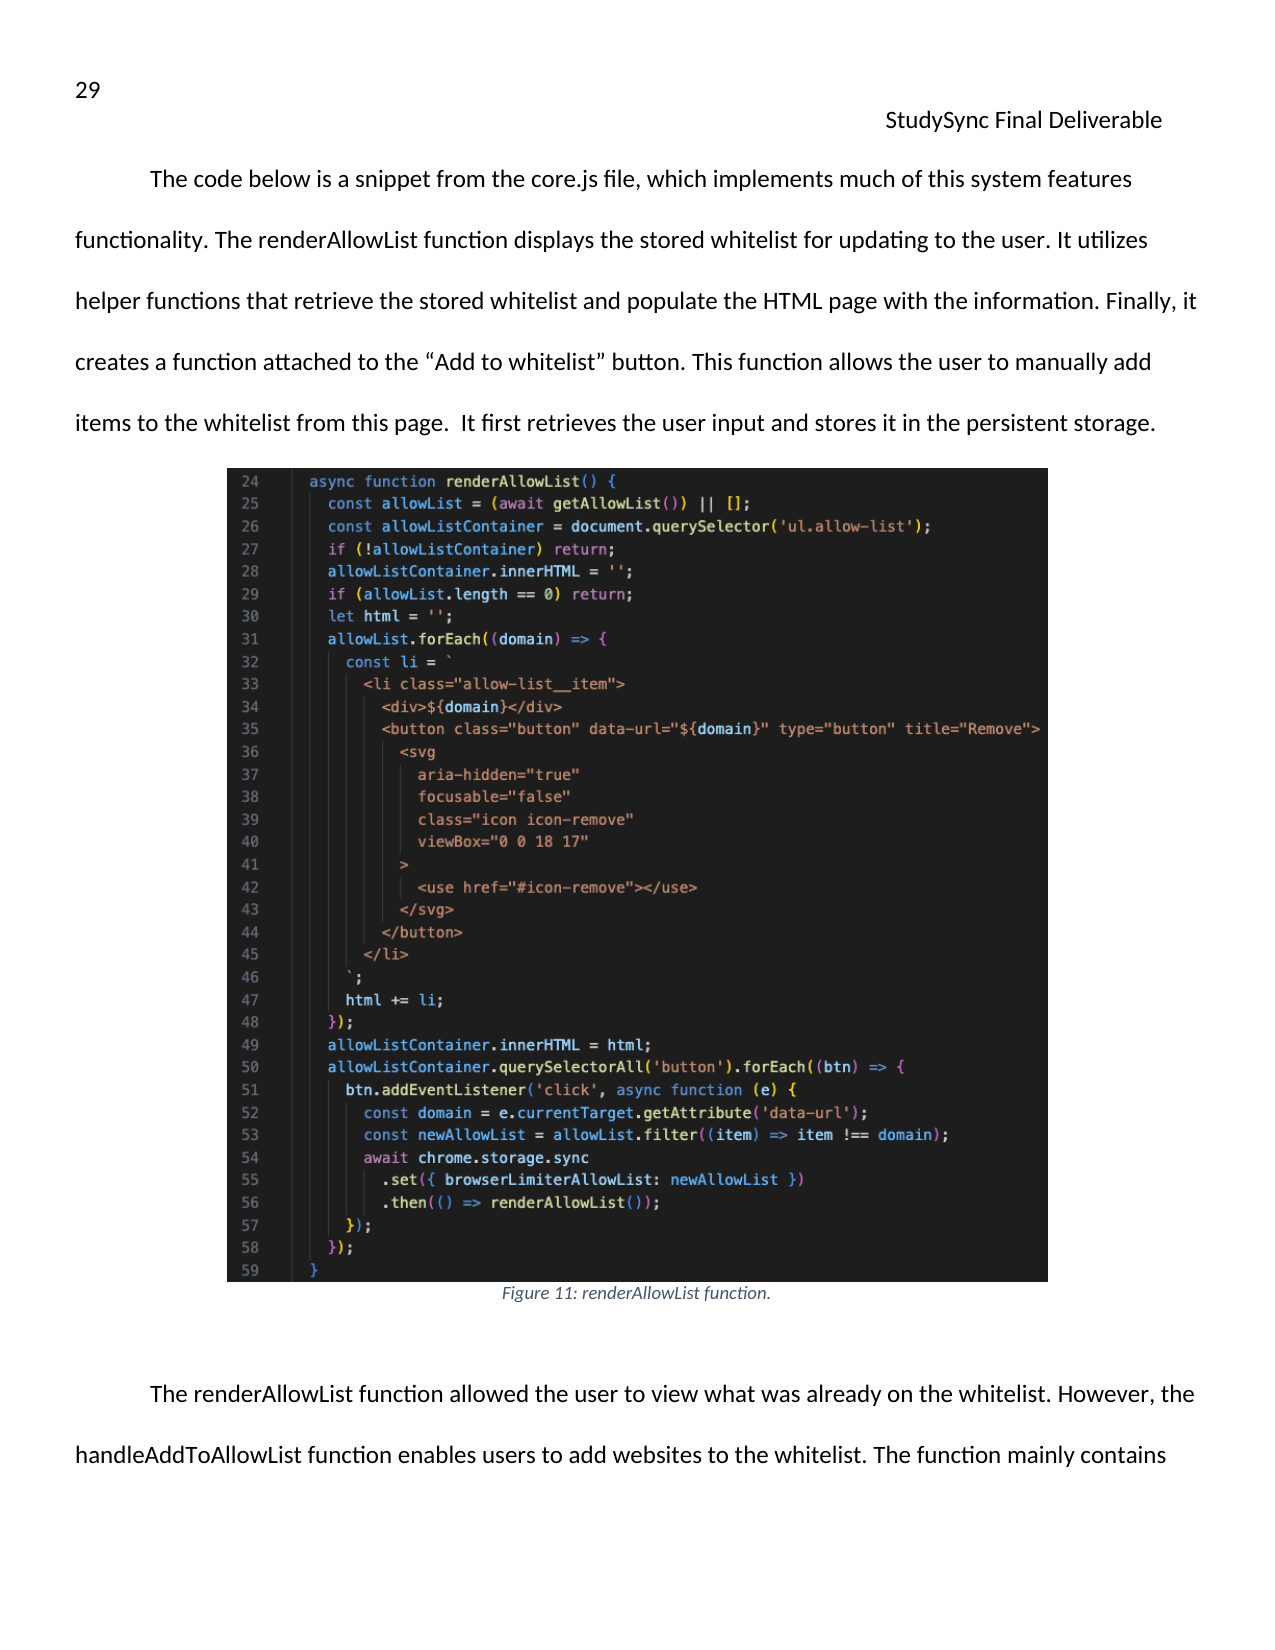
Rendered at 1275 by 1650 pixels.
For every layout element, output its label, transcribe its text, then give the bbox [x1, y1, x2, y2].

text Figure 11: renderAllowList function. [75, 1281, 1200, 1304]
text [75, 1378, 1200, 1470]
picture [227, 468, 1048, 1282]
text The code below is a snippet from the core.js file, which implements much of this system features functionality. The renderAllowList function displays the stored whitelist for updating to the user. It utilizes helper functions that retrieve the stored whitelist and populate the HTML page with the information. Finally, it creates a function attached to the “Add to whitelist” button. This function allows the user to manually add items to the whitelist from this page. It first retrieves the user input and stores it in the persistent storage. [75, 163, 1200, 438]
